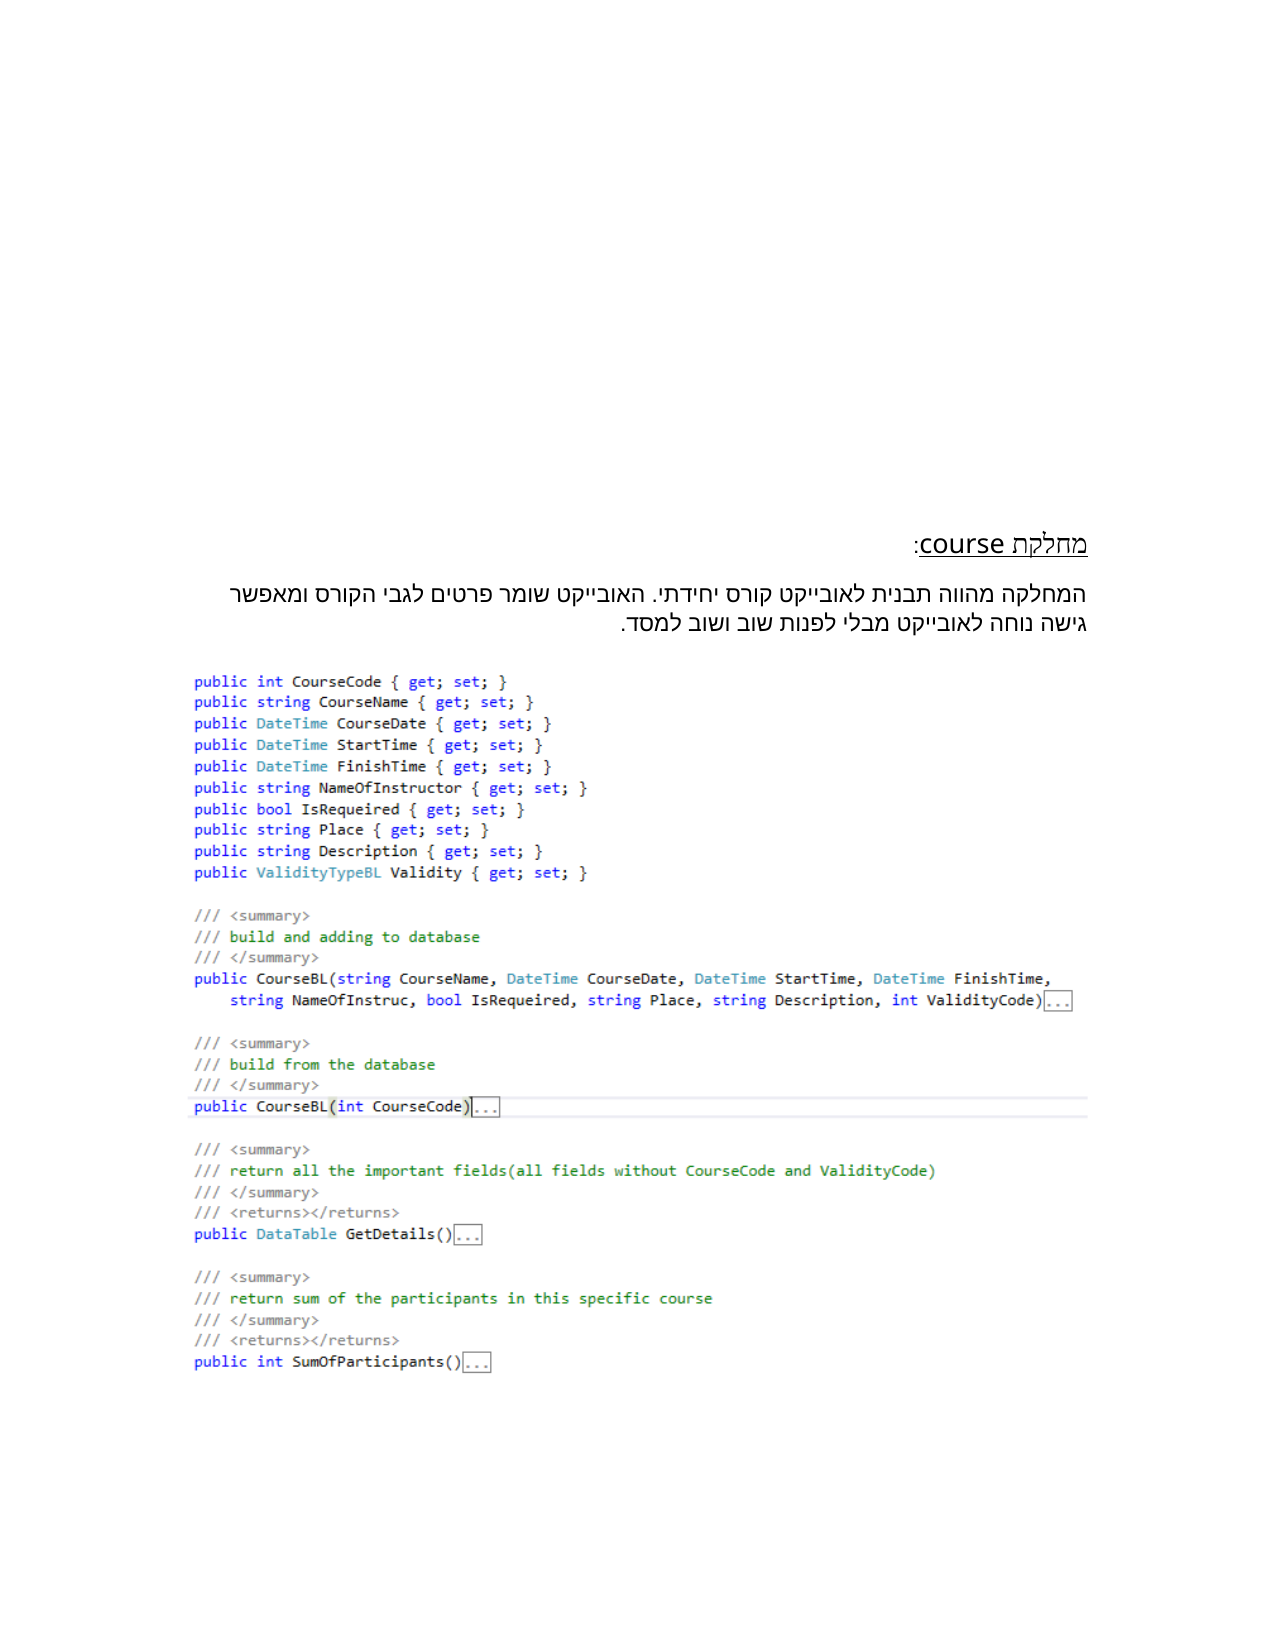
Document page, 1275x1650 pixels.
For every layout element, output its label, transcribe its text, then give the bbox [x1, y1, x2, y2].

picture [187, 655, 1088, 1382]
text מחלקת course: [187, 525, 1087, 562]
text המחלקה מהווה תבנית לאובייקט קורס יחידתי. האובייקט שומר פרטים לגבי הקורס ומאפשר גישה נוחה לאובייקט מבלי לפנות שוב ושוב למסד. [187, 581, 1087, 636]
